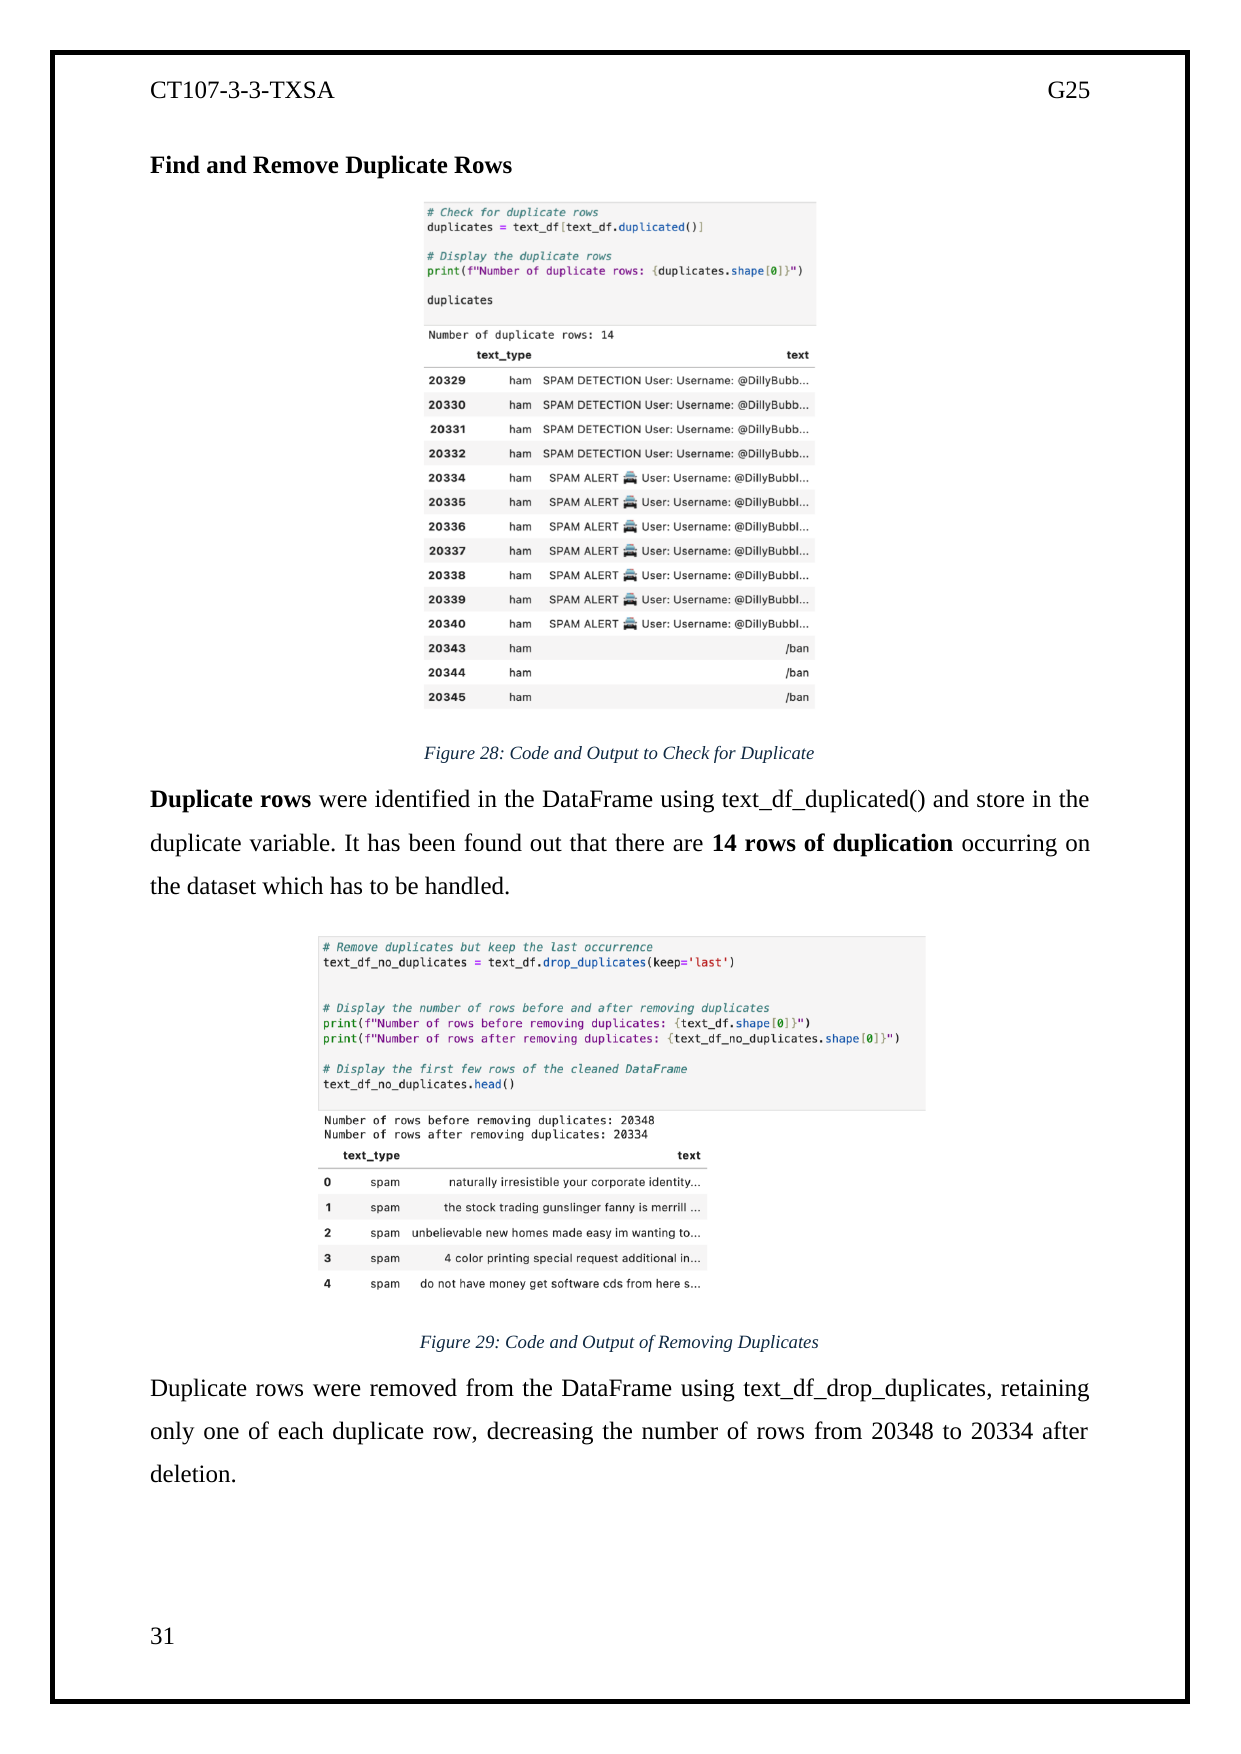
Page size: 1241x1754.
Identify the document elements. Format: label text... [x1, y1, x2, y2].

text Duplicate rows were identified in the DataFrame using text_df_duplicated() and store in the duplicate variable. It has been found out that there are 14 rows of duplication occurring on the dataset which has to be handled. [150, 784, 1090, 899]
picture [423, 201, 817, 712]
subtitle Find and Remove Duplicate Rows [150, 150, 1090, 179]
picture [314, 930, 926, 1300]
text Duplicate rows were removed from the DataFrame using text_df_drop_duplicates, retaining only one of each duplicate row, decreasing the number of rows from 20348 to 20334 after deletion. [150, 1373, 1090, 1488]
